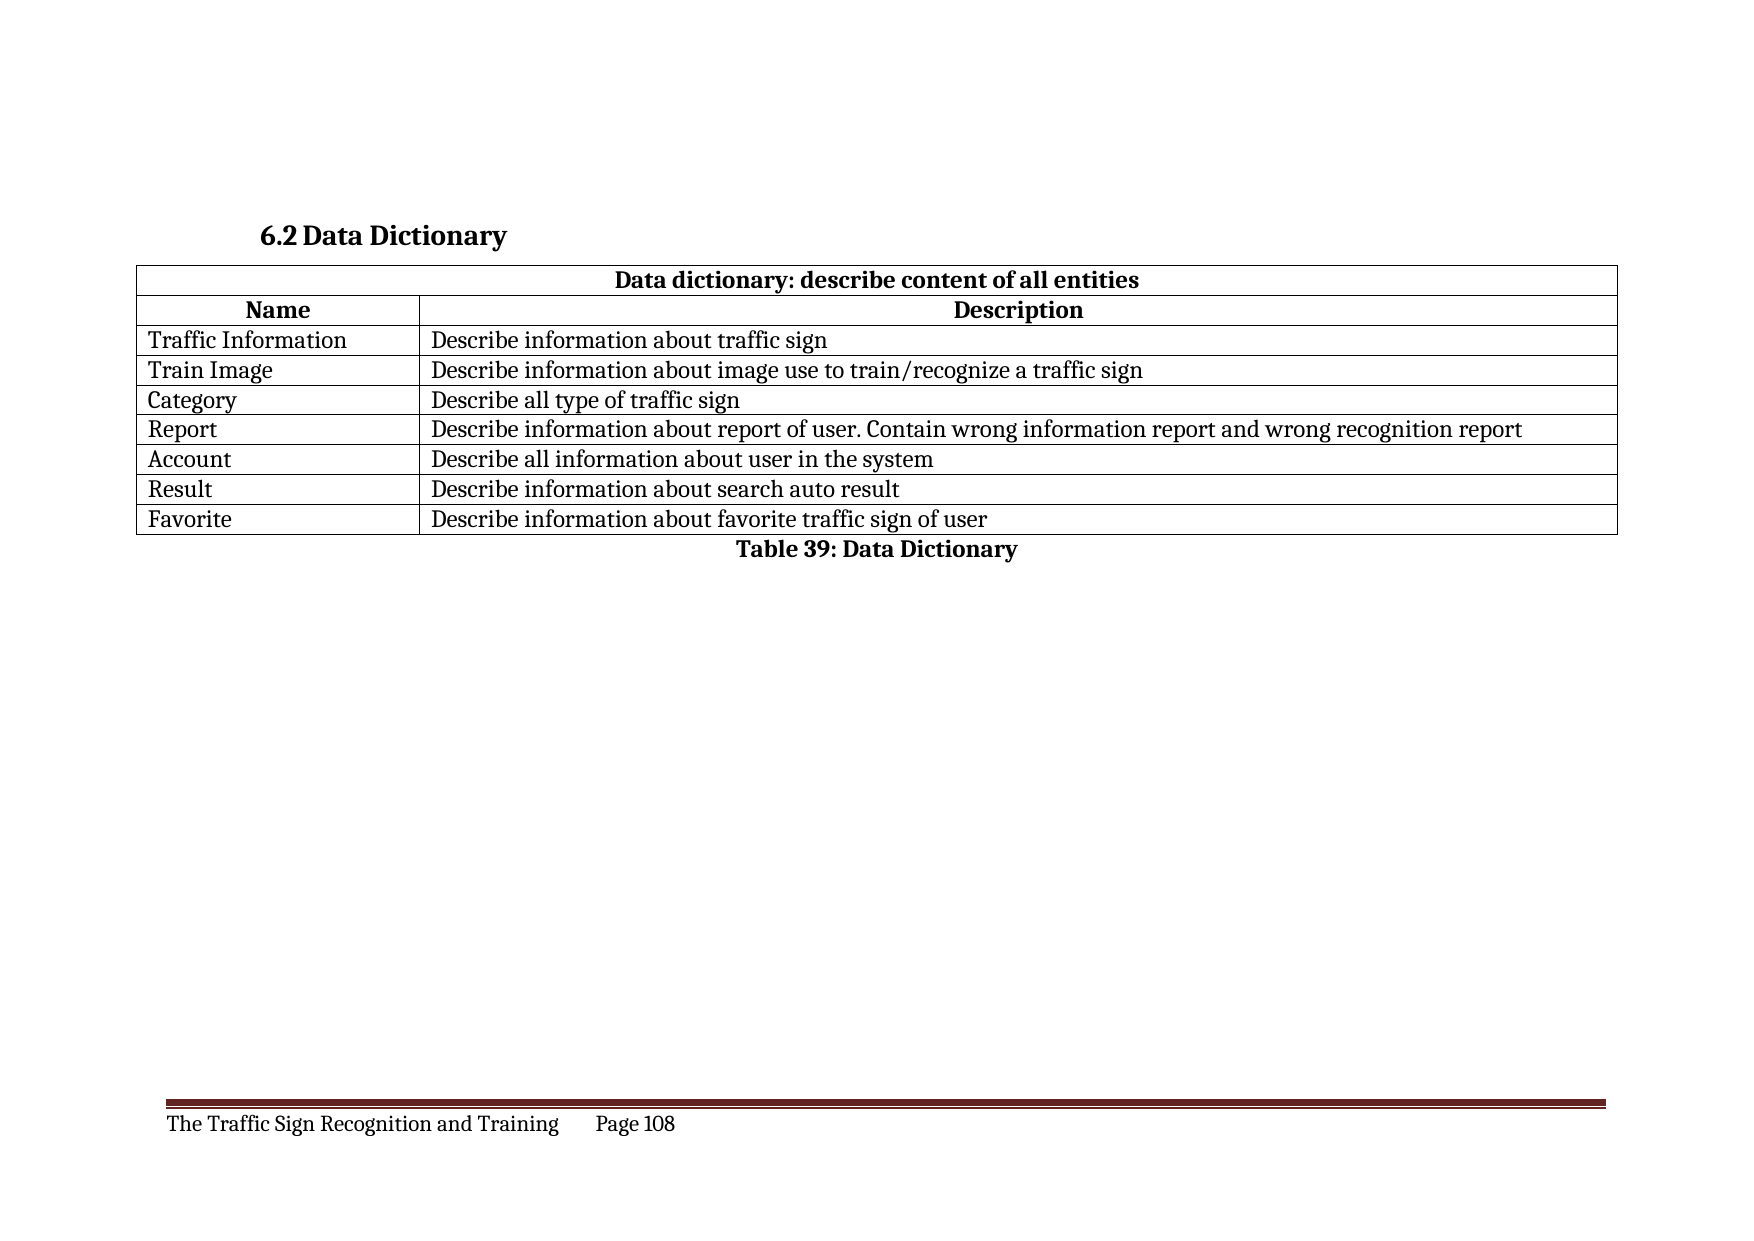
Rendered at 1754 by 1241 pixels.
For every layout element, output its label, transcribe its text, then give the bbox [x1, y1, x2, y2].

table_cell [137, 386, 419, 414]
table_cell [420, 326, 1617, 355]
text Table 39: Data Dictionary [148, 535, 1606, 563]
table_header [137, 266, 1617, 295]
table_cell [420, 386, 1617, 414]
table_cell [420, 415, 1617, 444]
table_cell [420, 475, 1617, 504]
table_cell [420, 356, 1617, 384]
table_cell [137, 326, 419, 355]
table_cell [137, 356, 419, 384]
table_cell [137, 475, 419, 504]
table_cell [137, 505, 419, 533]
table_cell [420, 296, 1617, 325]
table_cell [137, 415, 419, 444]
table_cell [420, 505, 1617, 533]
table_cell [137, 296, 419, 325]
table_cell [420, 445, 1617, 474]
subtitle Data Dictionary [260, 219, 1606, 253]
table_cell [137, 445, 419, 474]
